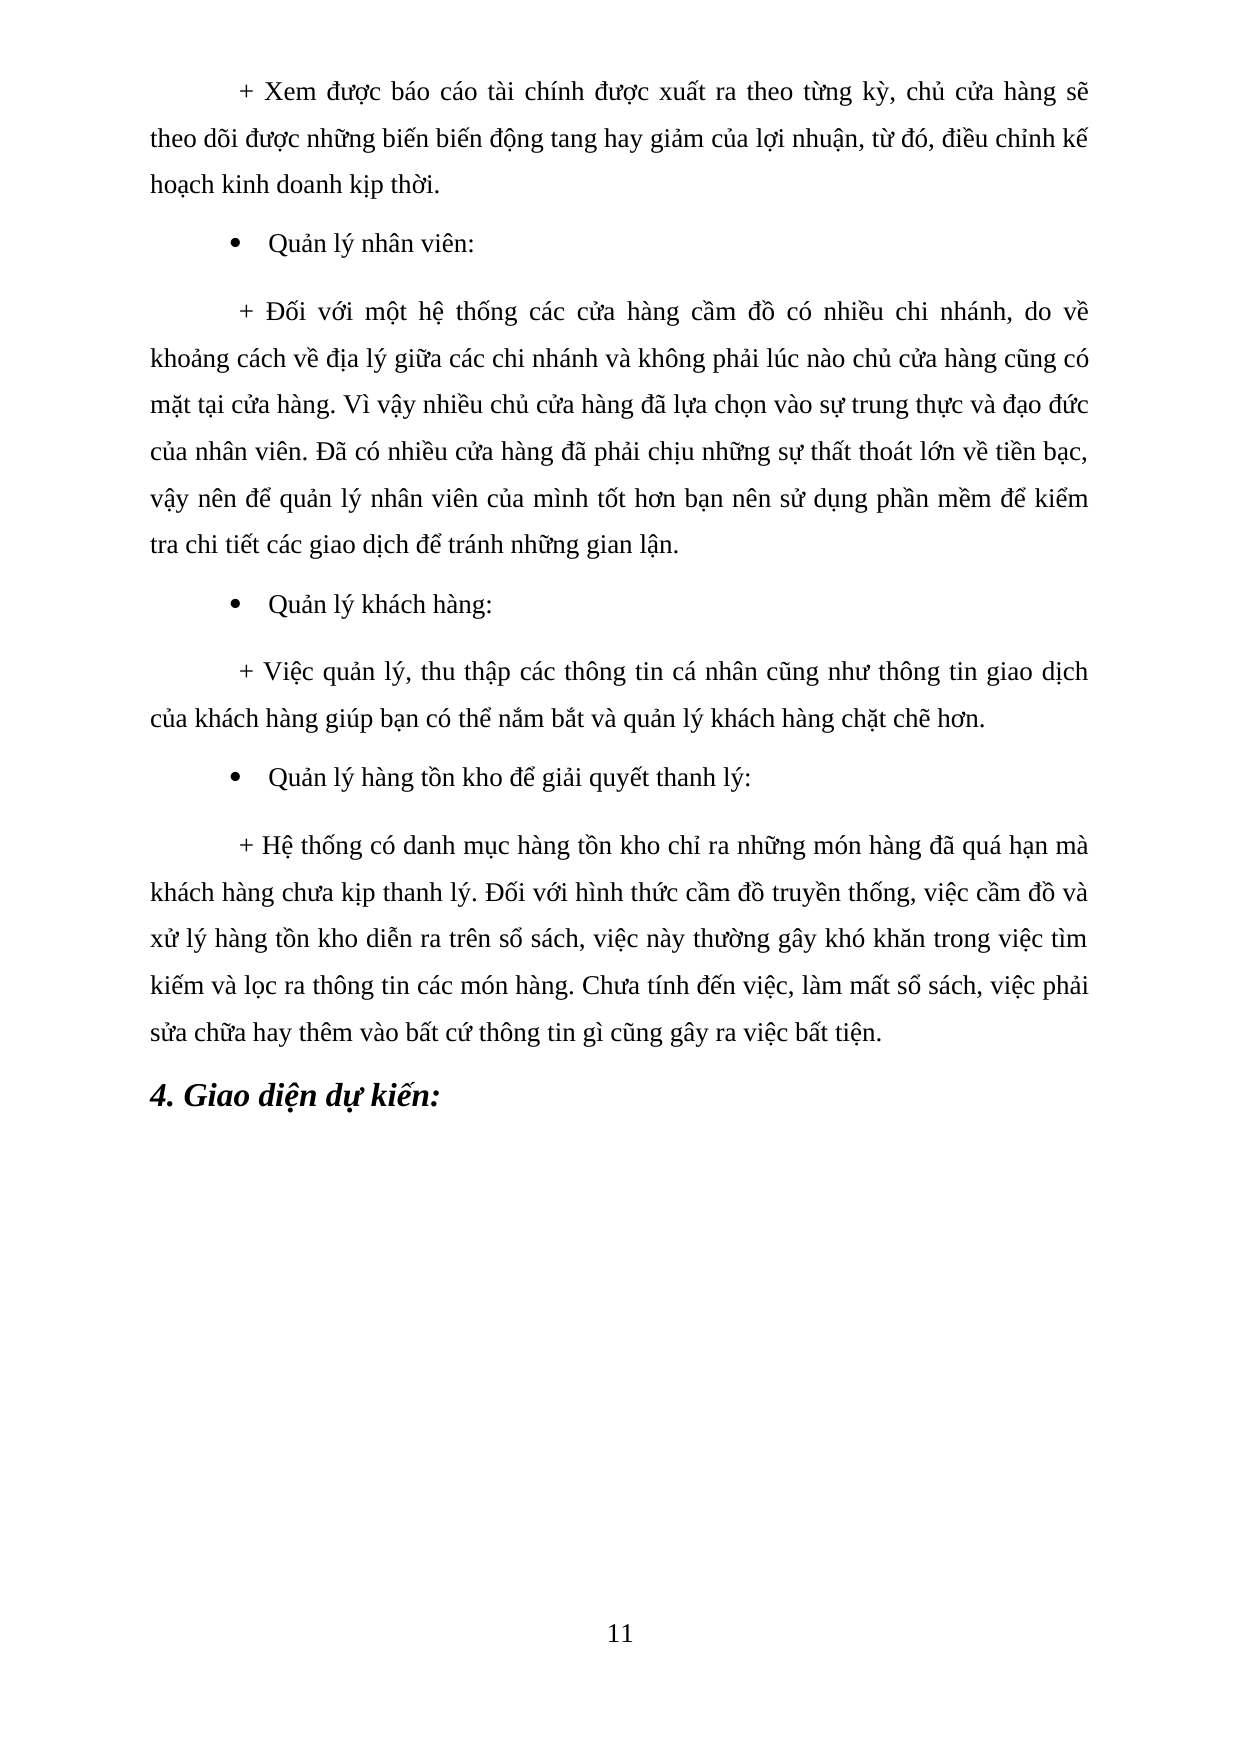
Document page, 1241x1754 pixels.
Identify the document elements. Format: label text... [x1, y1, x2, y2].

text + Đối với một hệ thống các cửa hàng cầm đồ có nhiều chi nhánh, do về khoảng cách về địa lý giữa các chi nhánh và không phải lúc nào chủ cửa hàng cũng có mặt tại cửa hàng. Vì vậy nhiều chủ cửa hàng đã lựa chọn vào sự trung thực và đạo đức của nhân viên. Đã có nhiều cửa hàng đã phải chịu những sự thất thoát lớn về tiền bạc, vậy nên để quản lý nhân viên của mình tốt hơn bạn nên sử dụng phần mềm để kiểm tra chi tiết các giao dịch để tránh những gian lận. [150, 295, 1090, 560]
text + Xem được báo cáo tài chính được xuất ra theo từng kỳ, chủ cửa hàng sẽ theo dõi được những biến biến động tang hay giảm của lợi nhuận, từ đó, điều chỉnh kế hoạch kinh doanh kịp thời. [150, 75, 1090, 199]
list Quản lý khách hàng: [231, 588, 1090, 619]
text + Hệ thống có danh mục hàng tồn kho chỉ ra những món hàng đã quá hạn mà khách hàng chưa kịp thanh lý. Đối với hình thức cầm đồ truyền thống, việc cầm đồ và xử lý hàng tồn kho diễn ra trên sổ sách, việc này thường gây khó khăn trong việc tìm kiếm và lọc ra thông tin các món hàng. Chưa tính đến việc, làm mất sổ sách, việc phải sửa chữa hay thêm vào bất cứ thông tin gì cũng gây ra việc bất tiện. [150, 829, 1090, 1047]
list Quản lý hàng tồn kho để giải quyết thanh lý: [231, 761, 1090, 792]
text + Việc quản lý, thu thập các thông tin cá nhân cũng như thông tin giao dịch của khách hàng giúp bạn có thể nắm bắt và quản lý khách hàng chặt chẽ hơn. [150, 655, 1090, 733]
list Quản lý nhân viên: [231, 227, 1090, 259]
subtitle 4. Giao diện dự kiến: [150, 1075, 1090, 1113]
